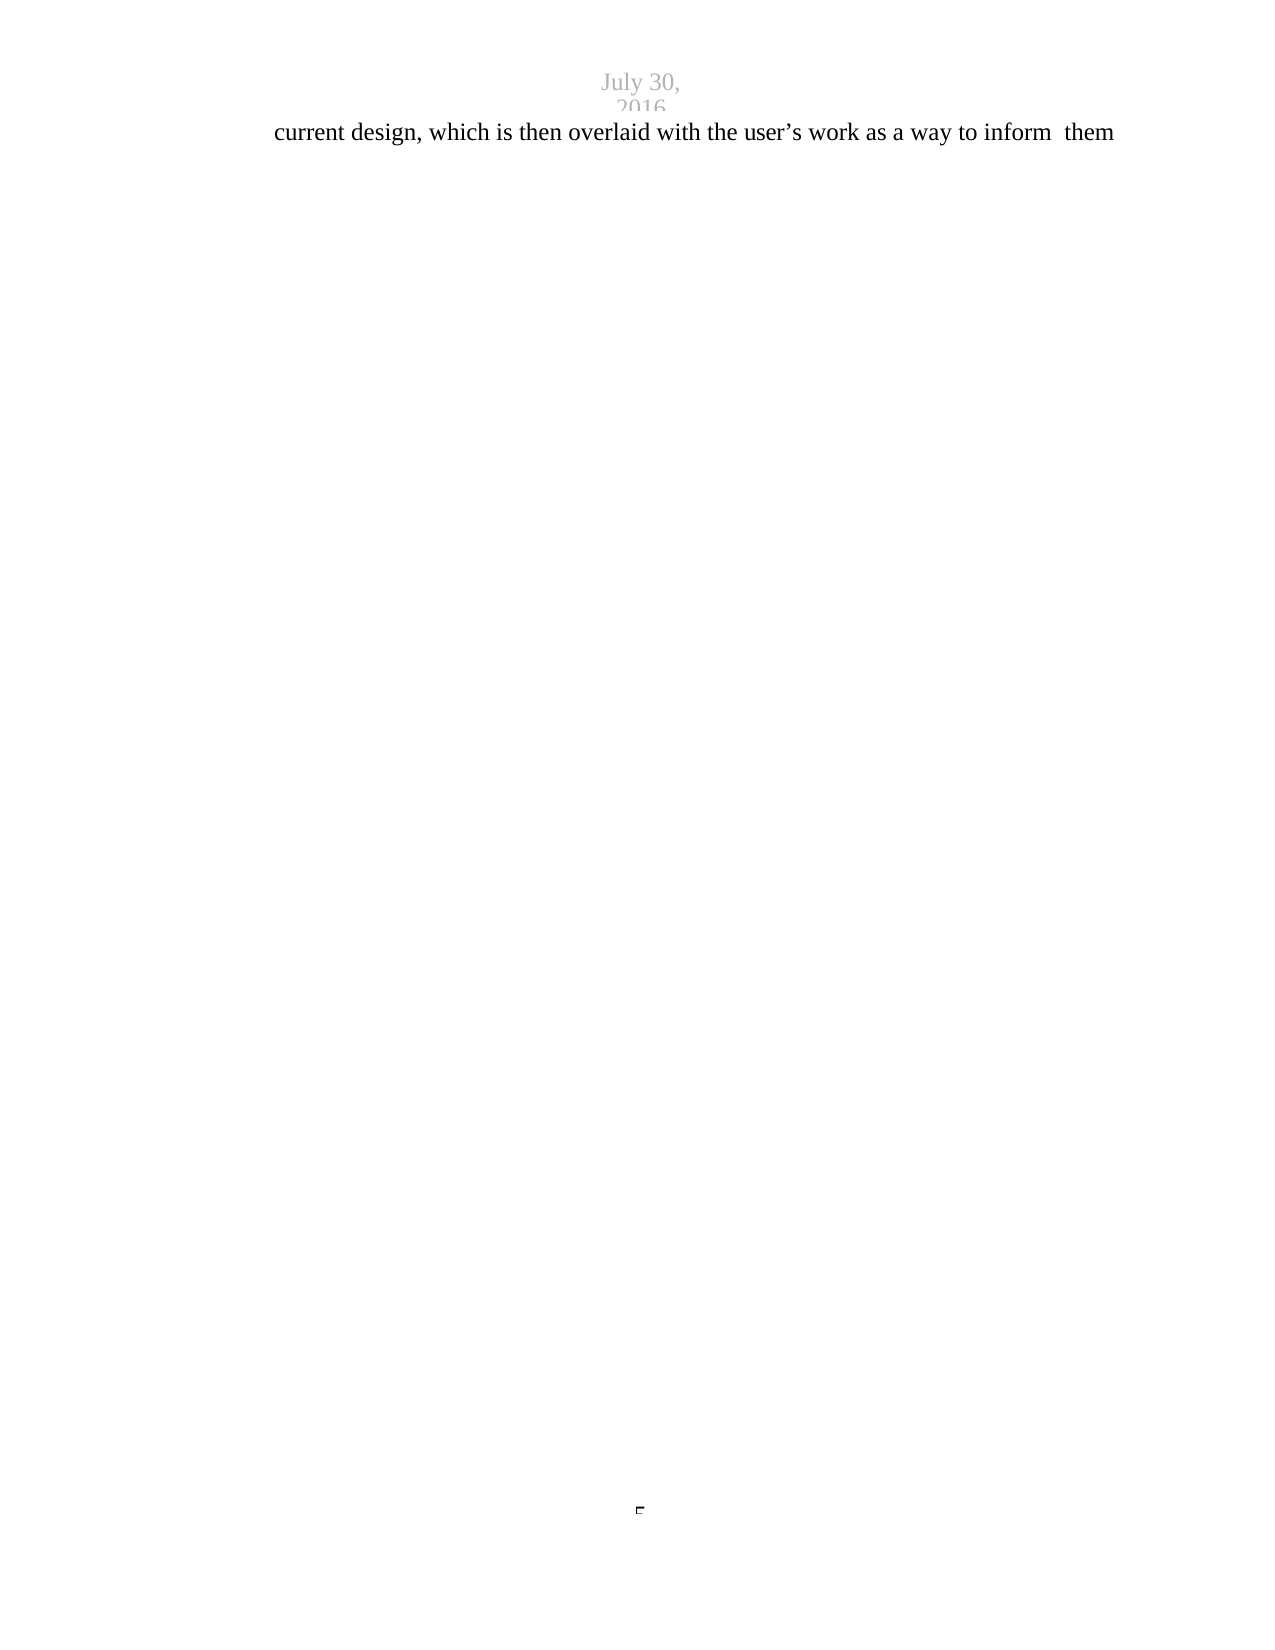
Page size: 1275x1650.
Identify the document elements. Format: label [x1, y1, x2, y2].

text [274, 117, 1116, 145]
